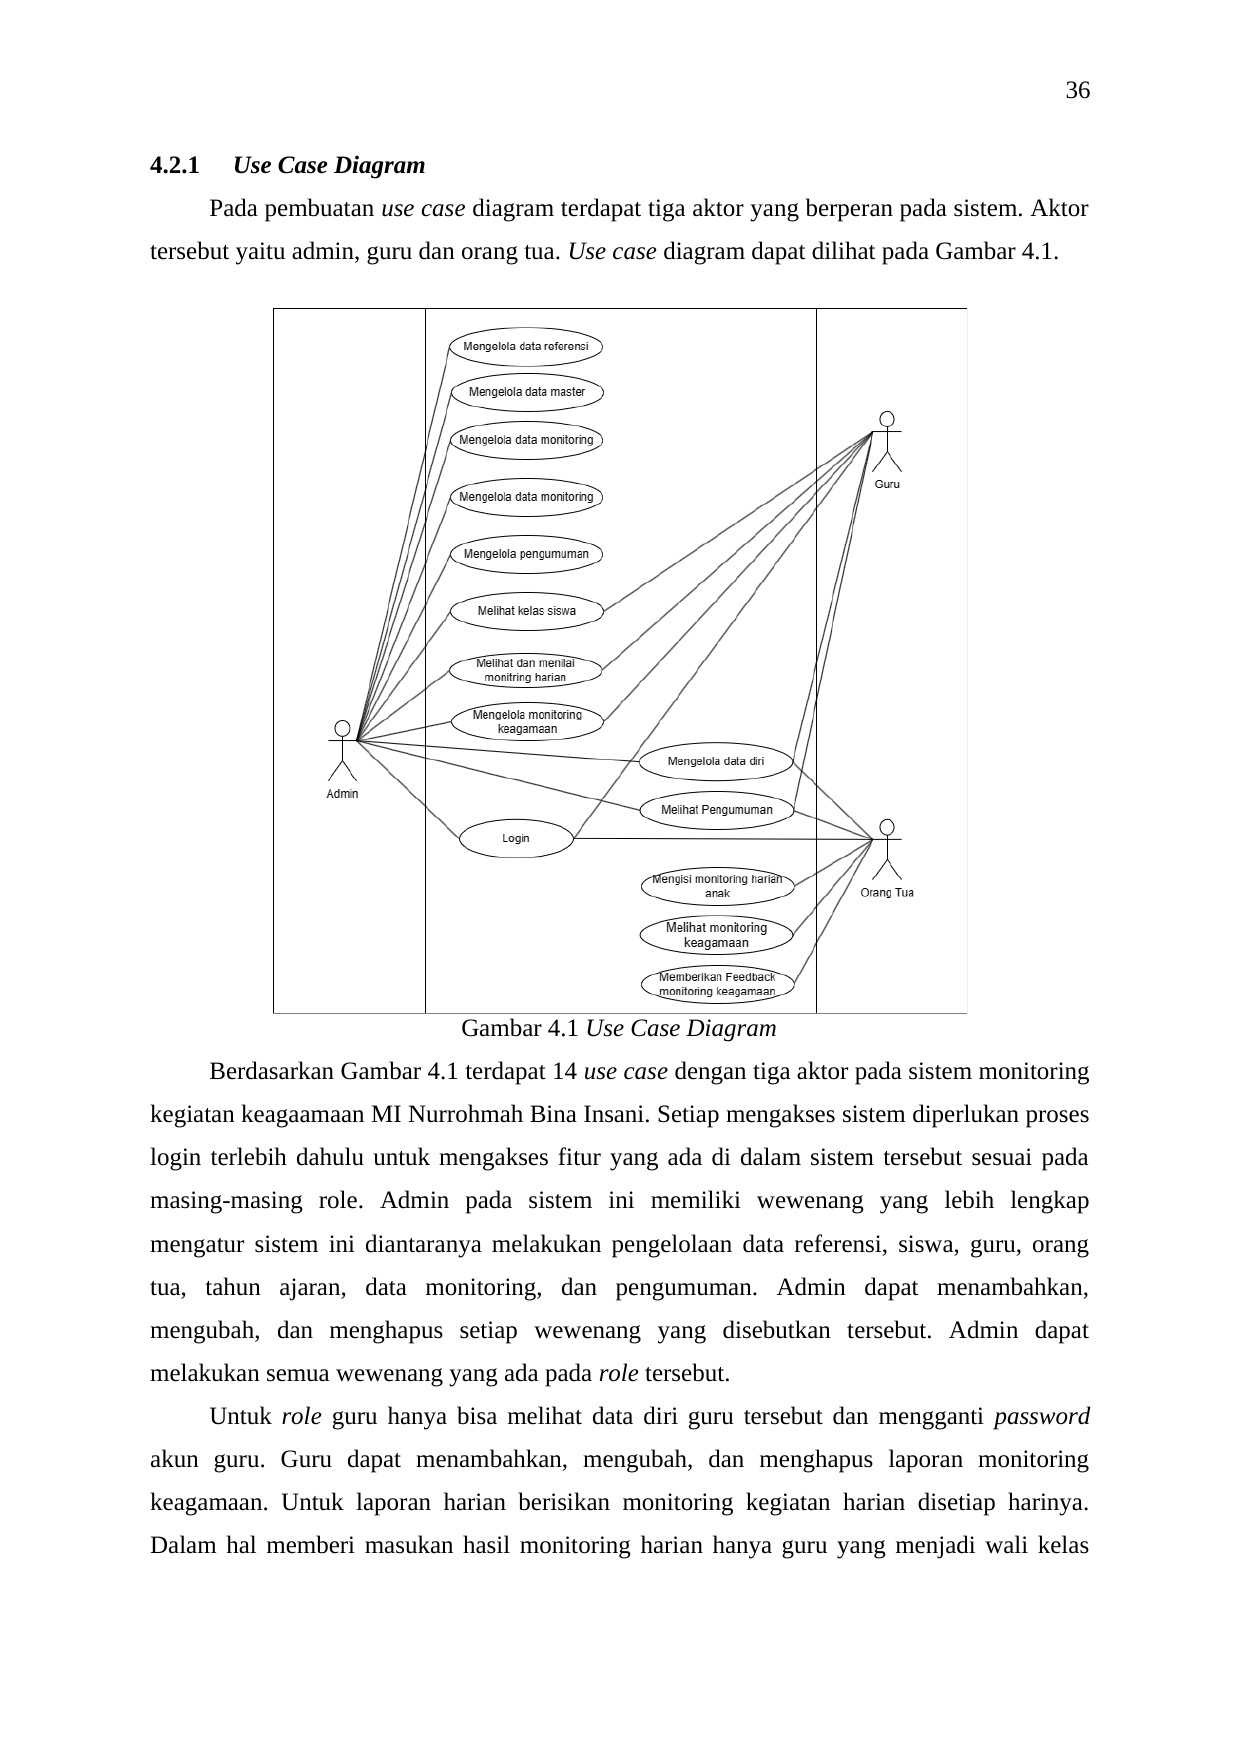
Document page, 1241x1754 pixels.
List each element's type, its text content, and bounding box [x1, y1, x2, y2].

subtitle Use Case Diagram [150, 150, 1090, 179]
picture [273, 308, 968, 1014]
text Gambar 4.1 Use Case Diagram [150, 1013, 1090, 1042]
text Berdasarkan Gambar 4.1 terdapat 14 use case dengan tiga aktor pada sistem monitoring kegiatan keagaamaan MI Nurrohmah Bina Insani. Setiap mengakses sistem diperlukan proses login terlebih dahulu untuk mengakses fitur yang ada di dalam sistem tersebut sesuai pada masing-masing role. Admin pada sistem ini memiliki wewenang yang lebih lengkap mengatur sistem ini diantaranya melakukan pengelolaan data referensi, siswa, guru, orang tua, tahun ajaran, data monitoring, dan pengumuman. Admin dapat menambahkan, mengubah, dan menghapus setiap wewenang yang disebutkan tersebut. Admin dapat melakukan semua wewenang yang ada pada role tersebut. [150, 1056, 1090, 1387]
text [150, 1401, 1090, 1559]
text Pada pembuatan use case diagram terdapat tiga aktor yang berperan pada sistem. Aktor tersebut yaitu admin, guru dan orang tua. Use case diagram dapat dilihat pada Gambar 4.1. [150, 193, 1090, 265]
